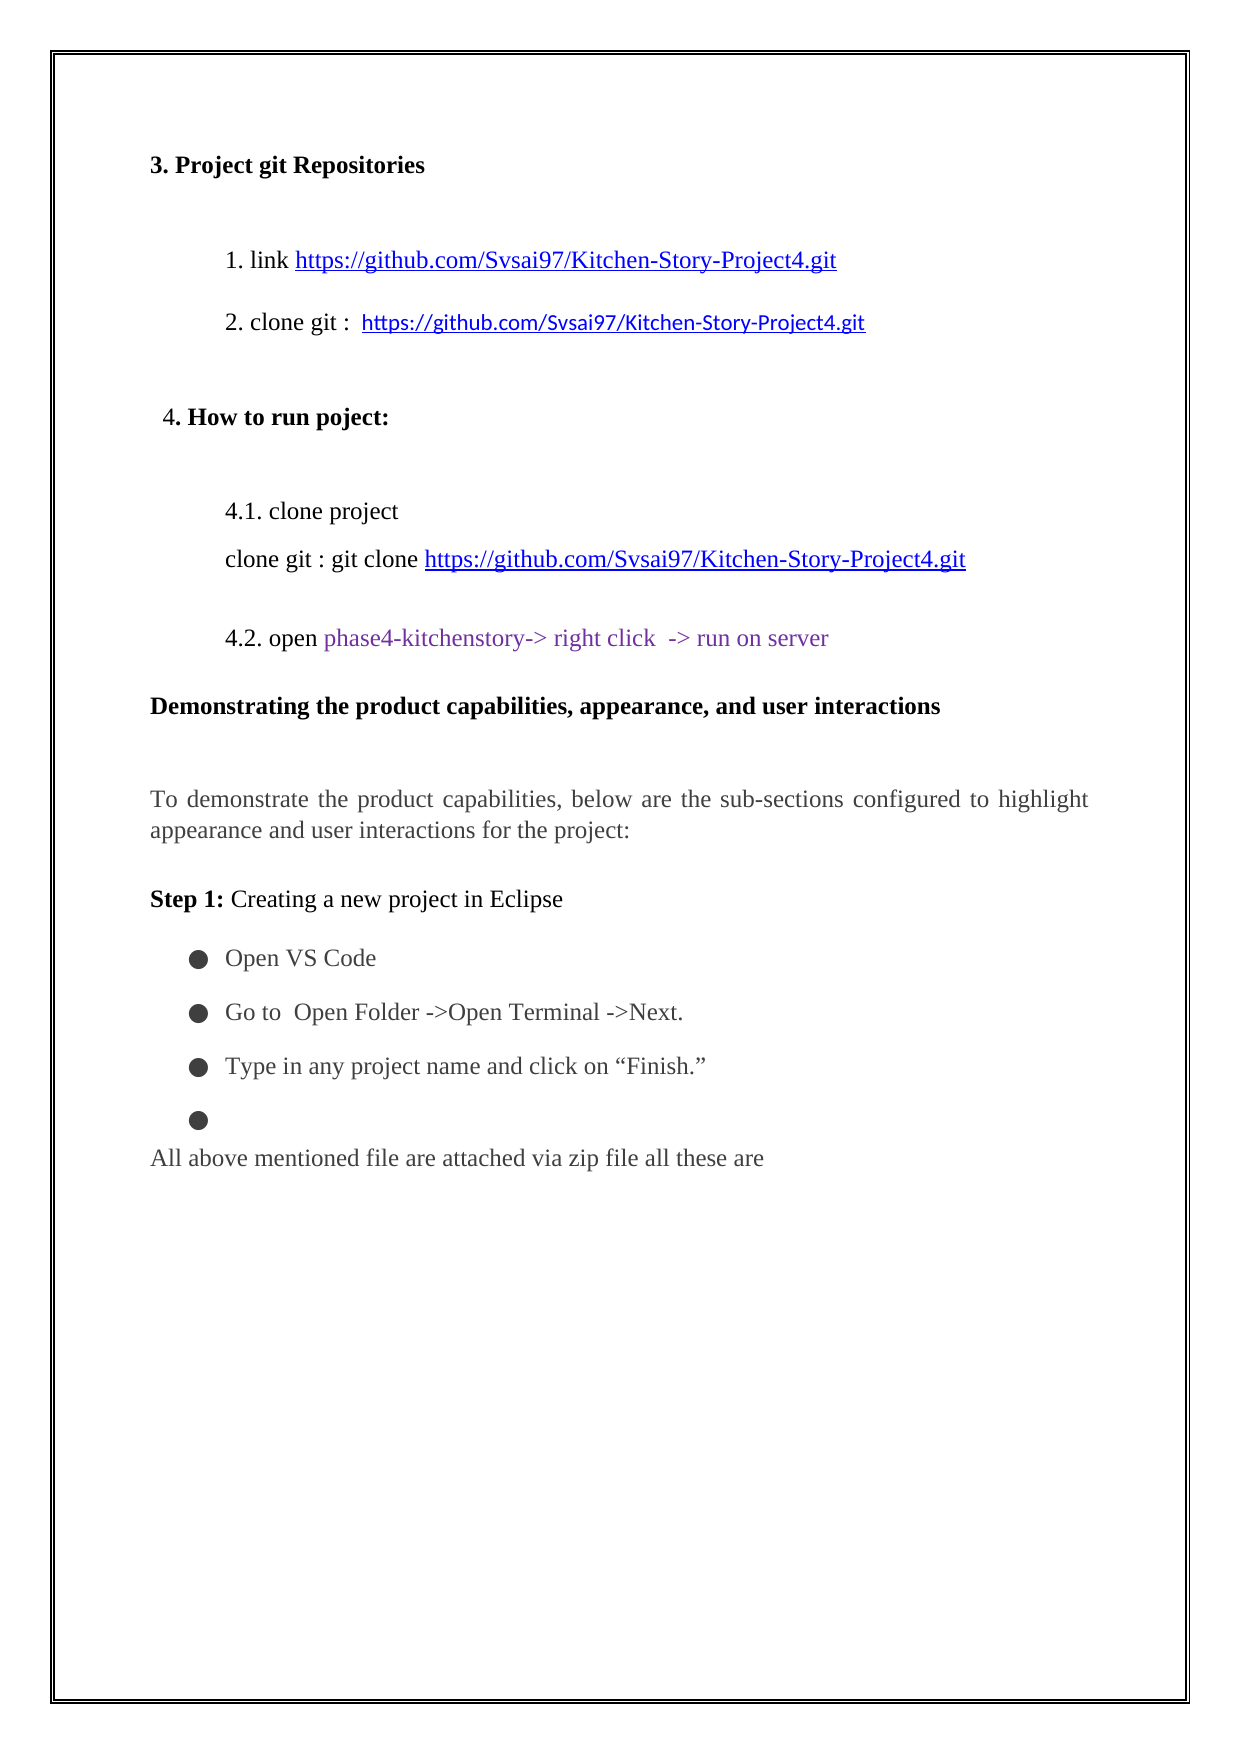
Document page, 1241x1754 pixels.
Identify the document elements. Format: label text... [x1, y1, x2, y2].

list Go to Open Folder ->Open Terminal ->Next. [187, 983, 1090, 1035]
text To demonstrate the product capabilities, below are the sub-sections configured to highlight appearance and user interactions for the project: [150, 784, 1090, 844]
list Open VS Code [187, 930, 1090, 981]
subtitle Demonstrating the product capabilities, appearance, and user interactions [150, 691, 1090, 720]
list clone git : git clone https://github.com/Svsai97/Kitchen-Story-Project4.git [225, 544, 1090, 573]
text All above mentioned file are attached via zip file all these are [150, 1143, 1090, 1172]
text 4. How to run poject: [150, 402, 1090, 430]
text 3. Project git Repositories [150, 150, 1090, 179]
text 4.1. clone project [150, 496, 1090, 525]
list 1. link https://github.com/Svsai97/Kitchen-Story-Project4.git [225, 245, 1090, 273]
subtitle Step 1: Creating a new project in Eclipse [150, 884, 1090, 913]
list 2. clone git : https://github.com/Svsai97/Kitchen-Story-Project4.git [225, 307, 1090, 336]
text 4.2. open phase4-kitchenstory-> right click -> run on server [150, 623, 1090, 652]
list Type in any project name and click on “Finish.” [187, 1037, 1090, 1088]
